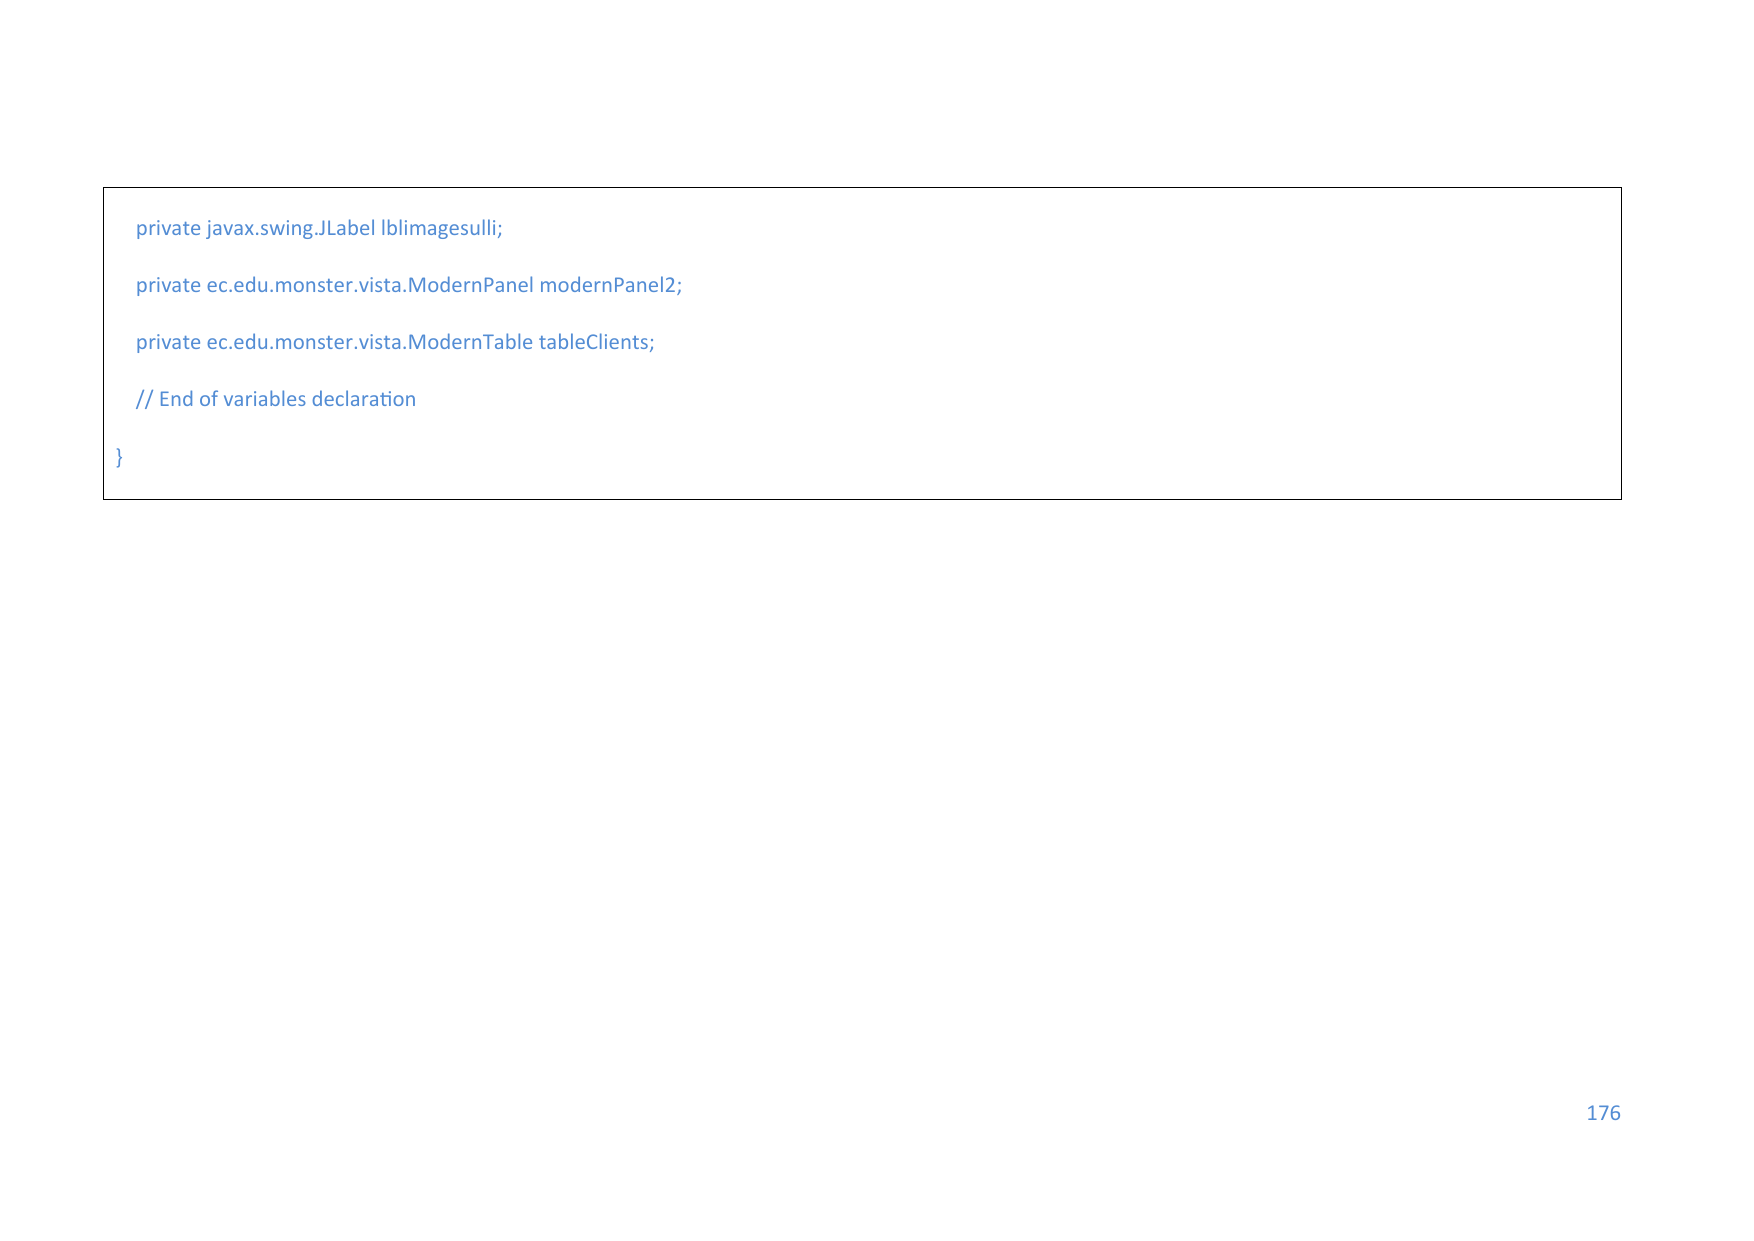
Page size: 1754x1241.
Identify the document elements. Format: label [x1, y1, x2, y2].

table_header [104, 188, 1621, 499]
